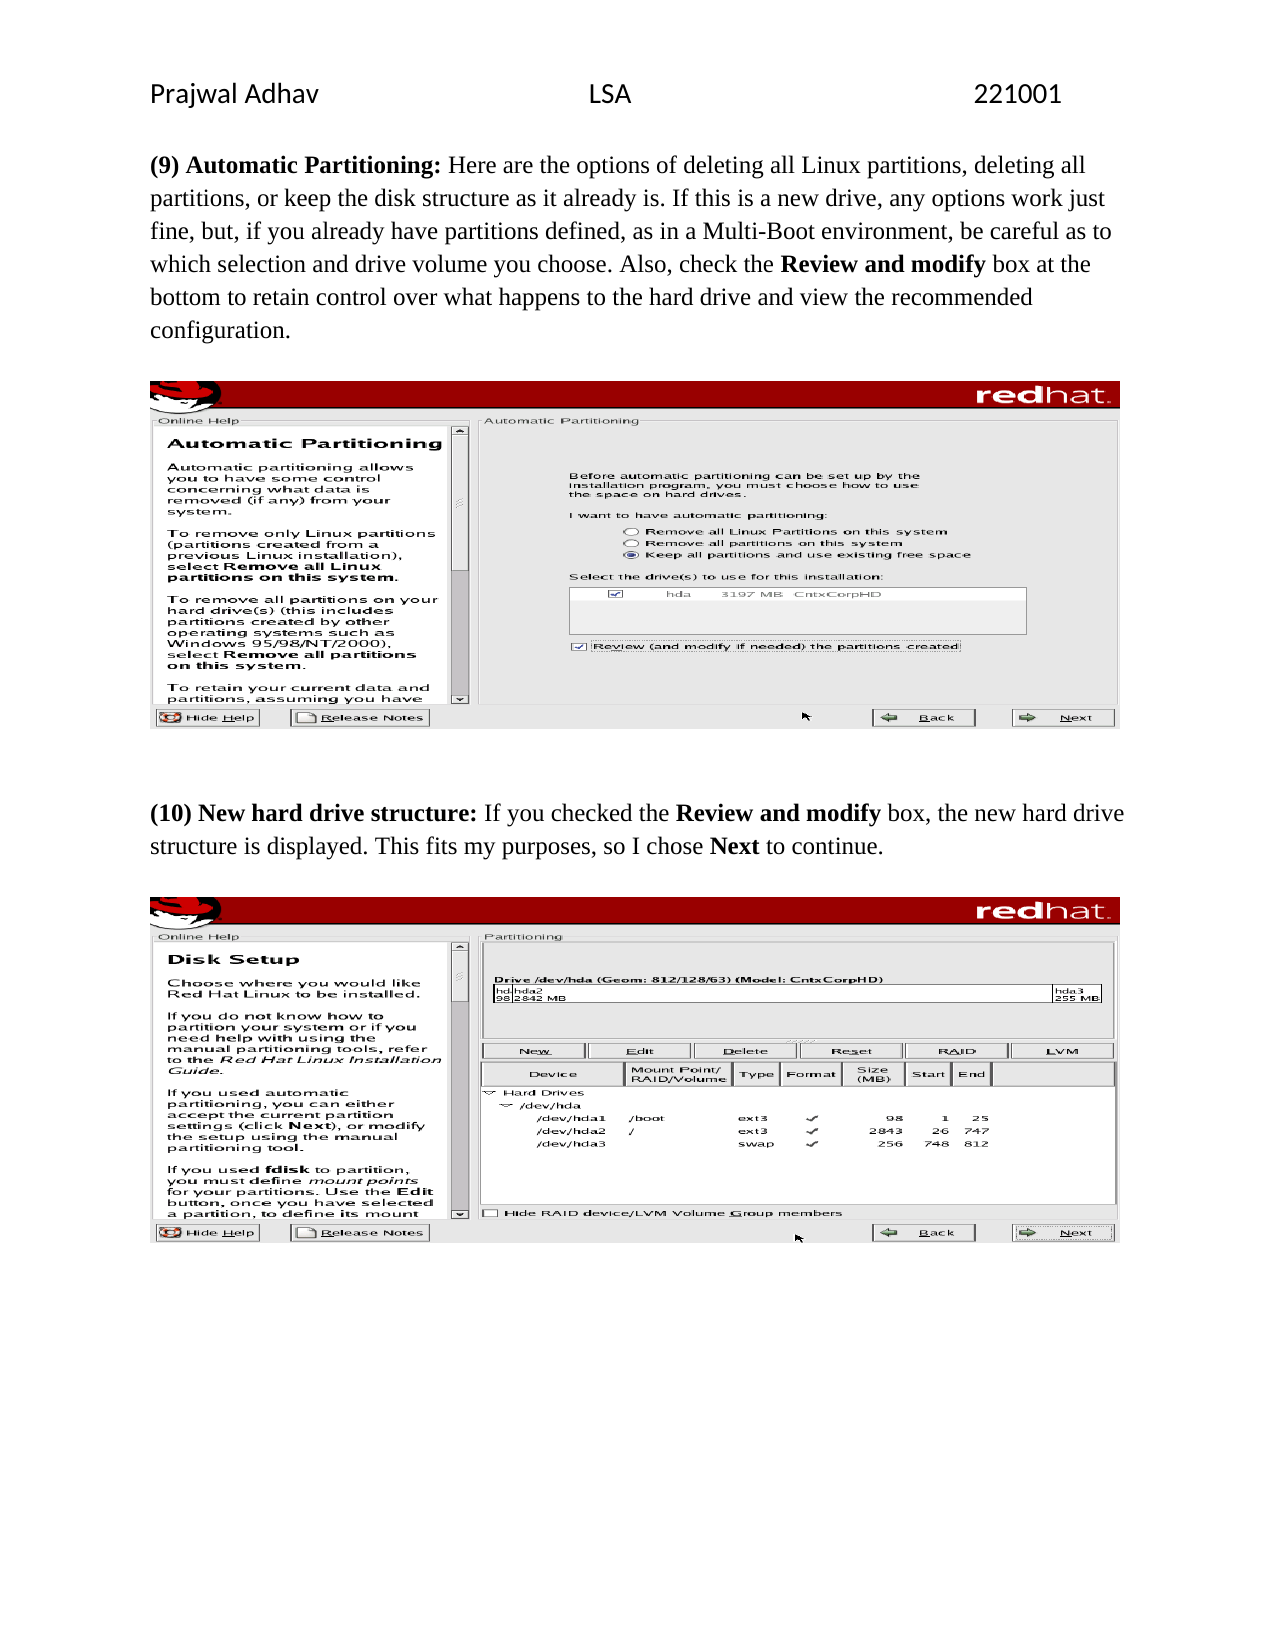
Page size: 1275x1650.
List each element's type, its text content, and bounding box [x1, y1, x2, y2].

text (9) Automatic Partitioning: Here are the options of deleting all Linux partitions, deleting all partitions, or keep the disk structure as it already is. If this is a new drive, any options work just fine, but, if you already have partitions defined, as in a Multi-Boot environment, be careful as to which selection and drive volume you choose. Also, check the Review and modify box at the bottom to retain control over what happens to the hard drive and view the recommended configuration. [150, 150, 1125, 344]
text (10) New hard drive structure: If you checked the Review and modify box, the new hard drive structure is displayed. This fits my purposes, so I chose Next to continue. [150, 798, 1125, 860]
